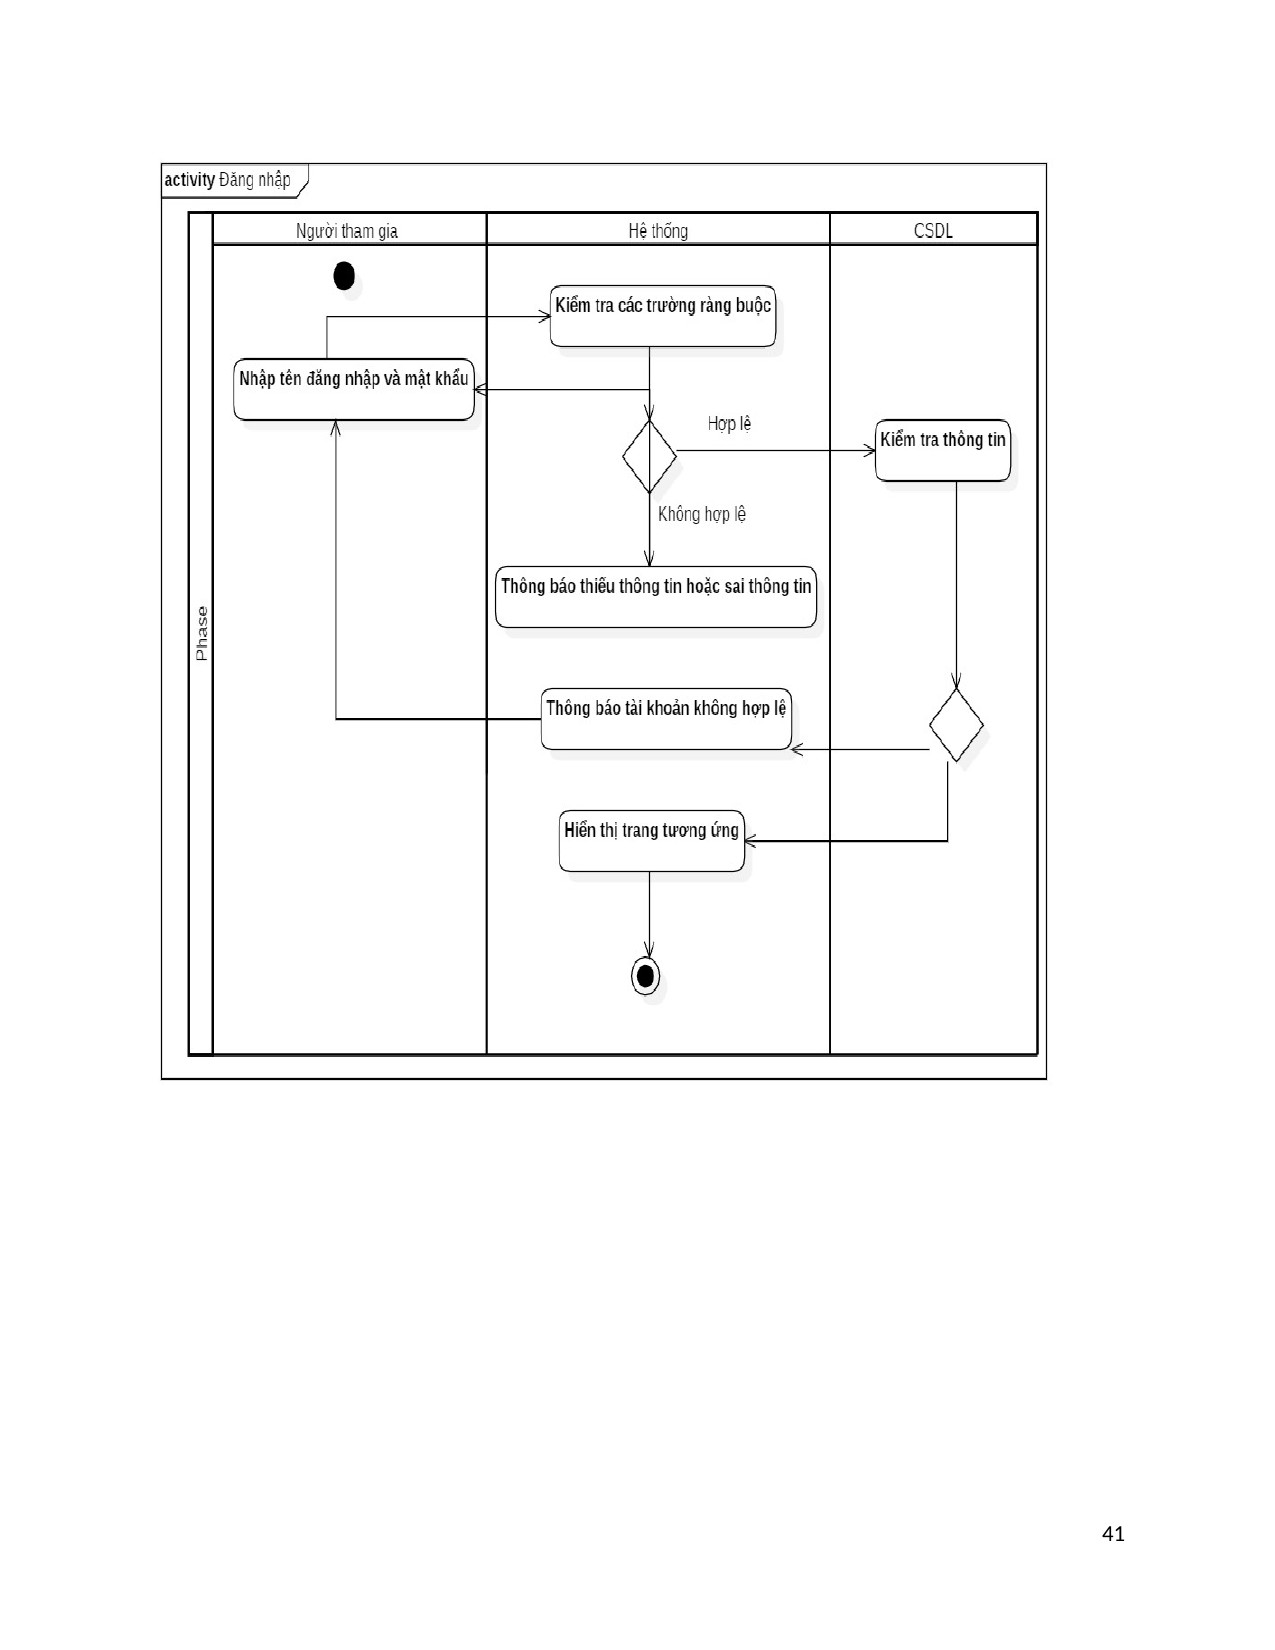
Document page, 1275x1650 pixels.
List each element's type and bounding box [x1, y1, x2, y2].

picture [150, 150, 1091, 1140]
